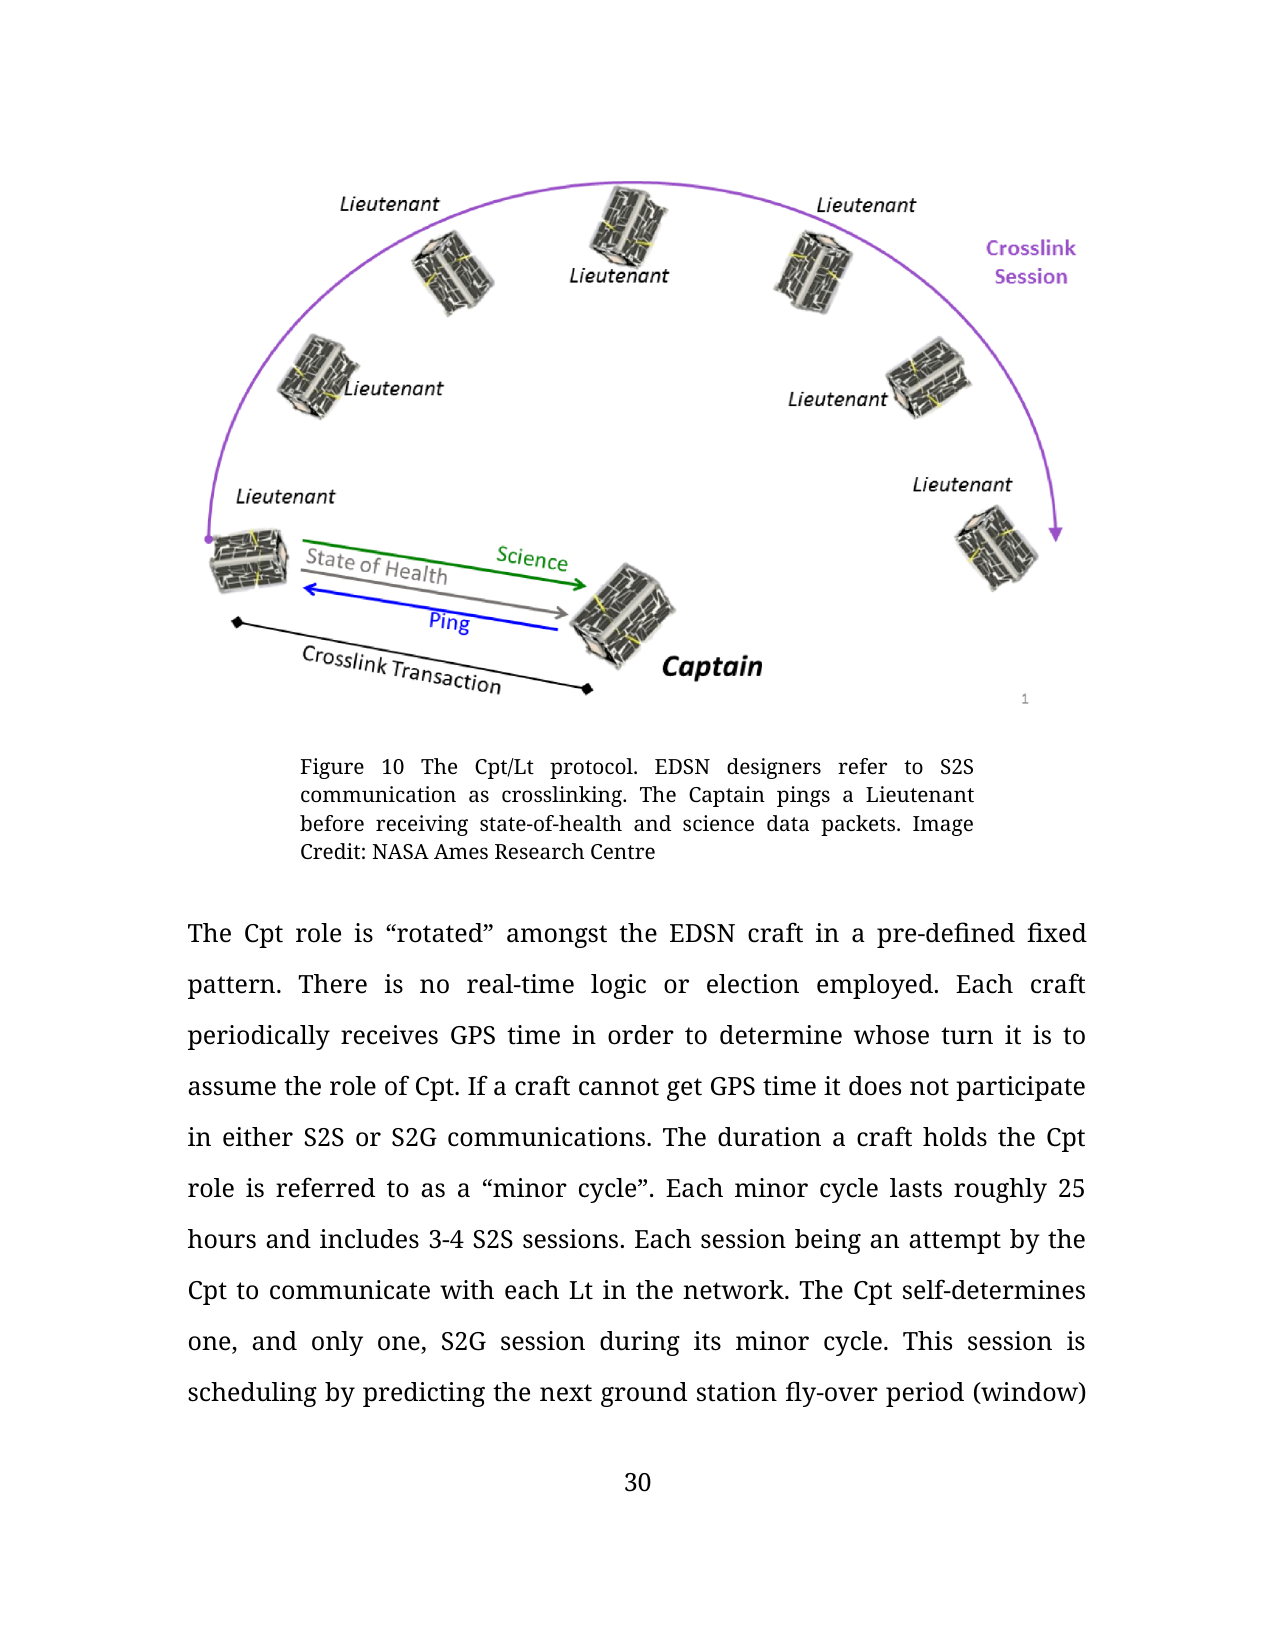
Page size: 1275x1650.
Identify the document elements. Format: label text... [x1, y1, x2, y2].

text Figure 10 The Cpt/Lt protocol. EDSN designers refer to S2S communication as crosslinking. The Captain pings a Lieutenant before receiving state-of-health and science data packets. Image Credit: NASA Ames Research Centre [300, 752, 975, 866]
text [187, 916, 1087, 1409]
picture [188, 173, 1087, 710]
